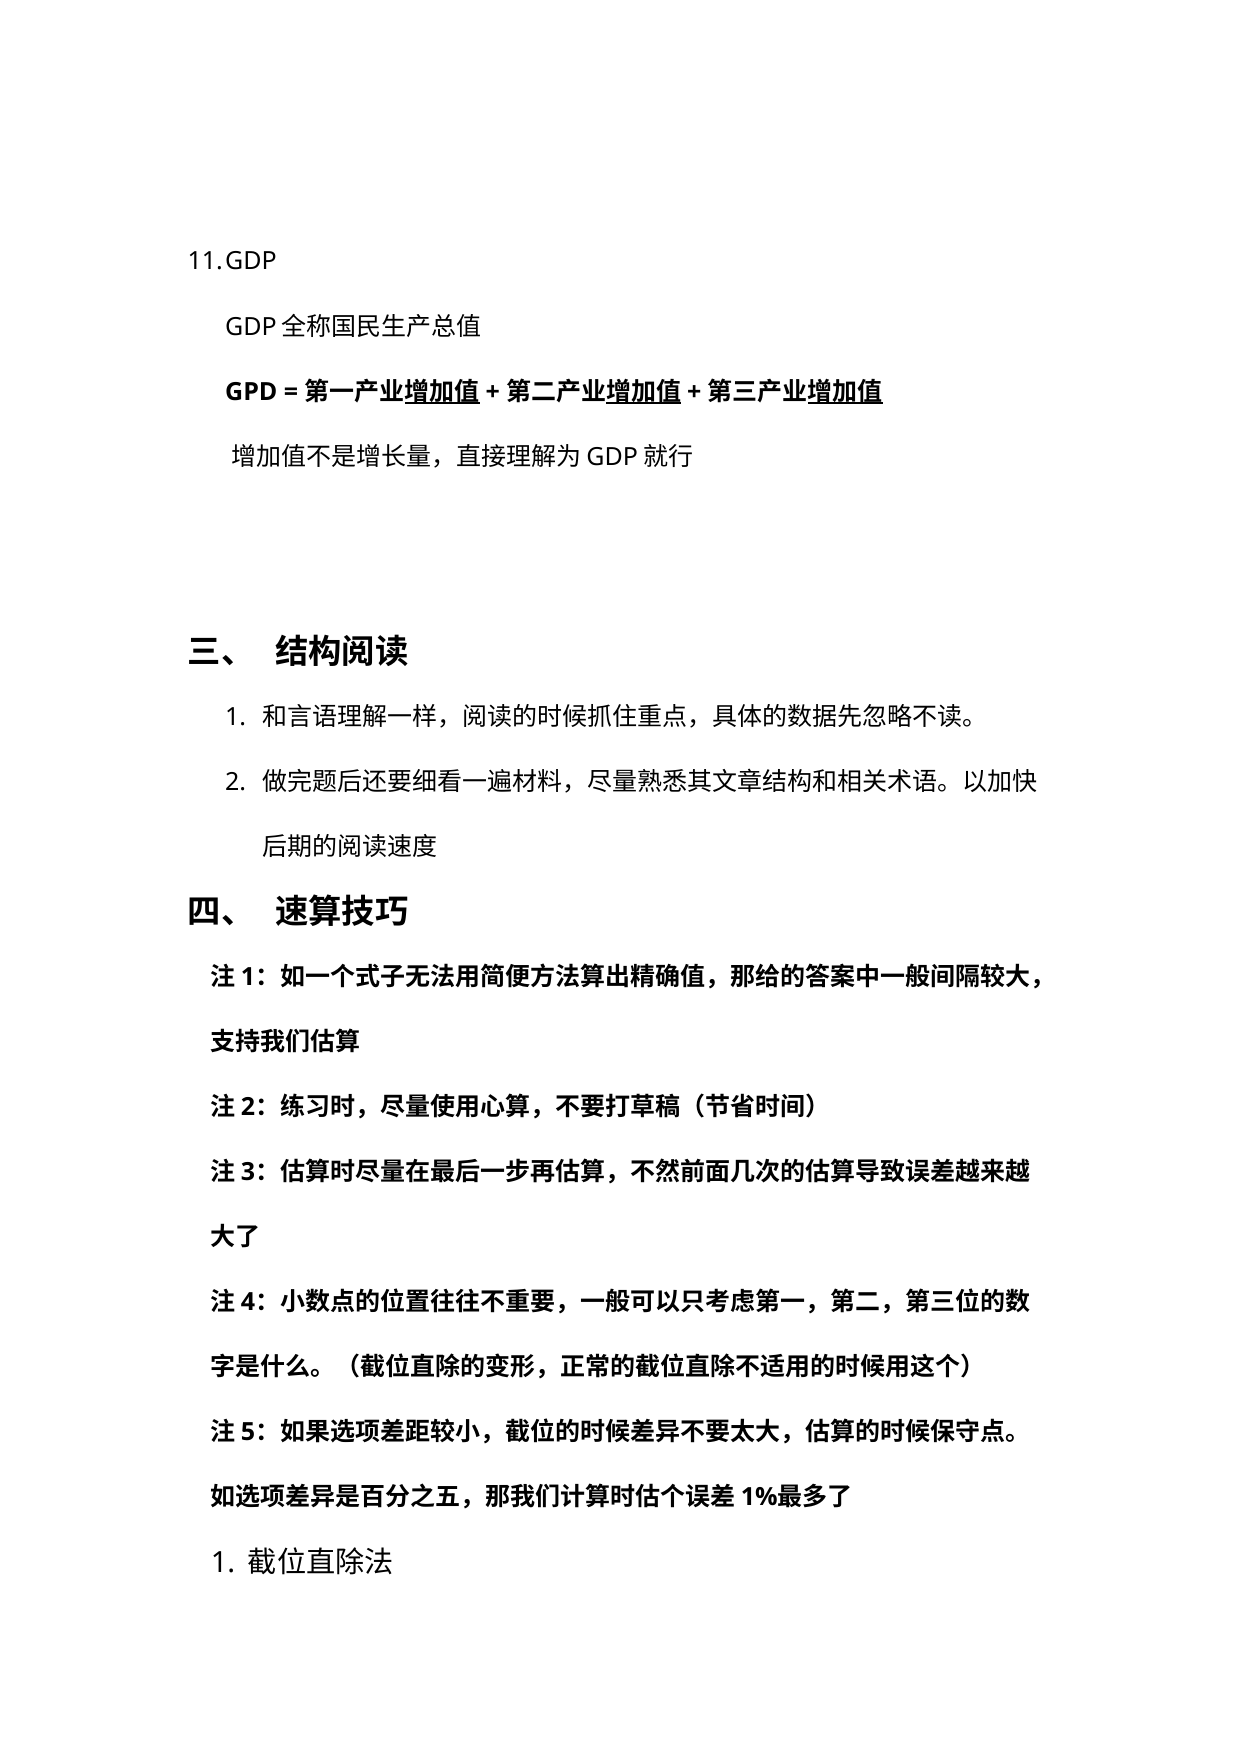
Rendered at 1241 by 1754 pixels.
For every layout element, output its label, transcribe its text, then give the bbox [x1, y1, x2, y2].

list 和言语理解一样，阅读的时候抓住重点，具体的数据先忽略不读。 [225, 682, 1053, 747]
list 速算技巧 [187, 877, 1053, 942]
list GDP [187, 227, 1053, 292]
list GDP全称国民生产总值 [225, 292, 1053, 357]
list 注4：小数点的位置往往不重要，一般可以只考虑第一，第二，第三位的数字是什么。（截位直除的变形，正常的截位直除不适用的时候用这个） [211, 1267, 1053, 1397]
list 注2：练习时，尽量使用心算，不要打草稿（节省时间） [211, 1072, 1053, 1137]
list 注5：如果选项差距较小，截位的时候差异不要太大，估算的时候保守点。如选项差异是百分之五，那我们计算时估个误差1%最多了 [211, 1397, 1053, 1527]
list 注1：如一个式子无法用简便方法算出精确值，那给的答案中一般间隔较大，支持我们估算 [211, 942, 1053, 1072]
list 做完题后还要细看一遍材料，尽量熟悉其文章结构和相关术语。以加快后期的阅读速度 [225, 747, 1053, 877]
list 注3：估算时尽量在最后一步再估算，不然前面几次的估算导致误差越来越大了 [211, 1137, 1053, 1267]
list 增加值不是增长量，直接理解为GDP就行 [225, 422, 1053, 487]
list GPD = 第一产业增加值 + 第二产业增加值 + 第三产业增加值 [225, 357, 1053, 422]
list 结构阅读 [187, 617, 1053, 682]
list 截位直除法 [211, 1527, 1053, 1592]
